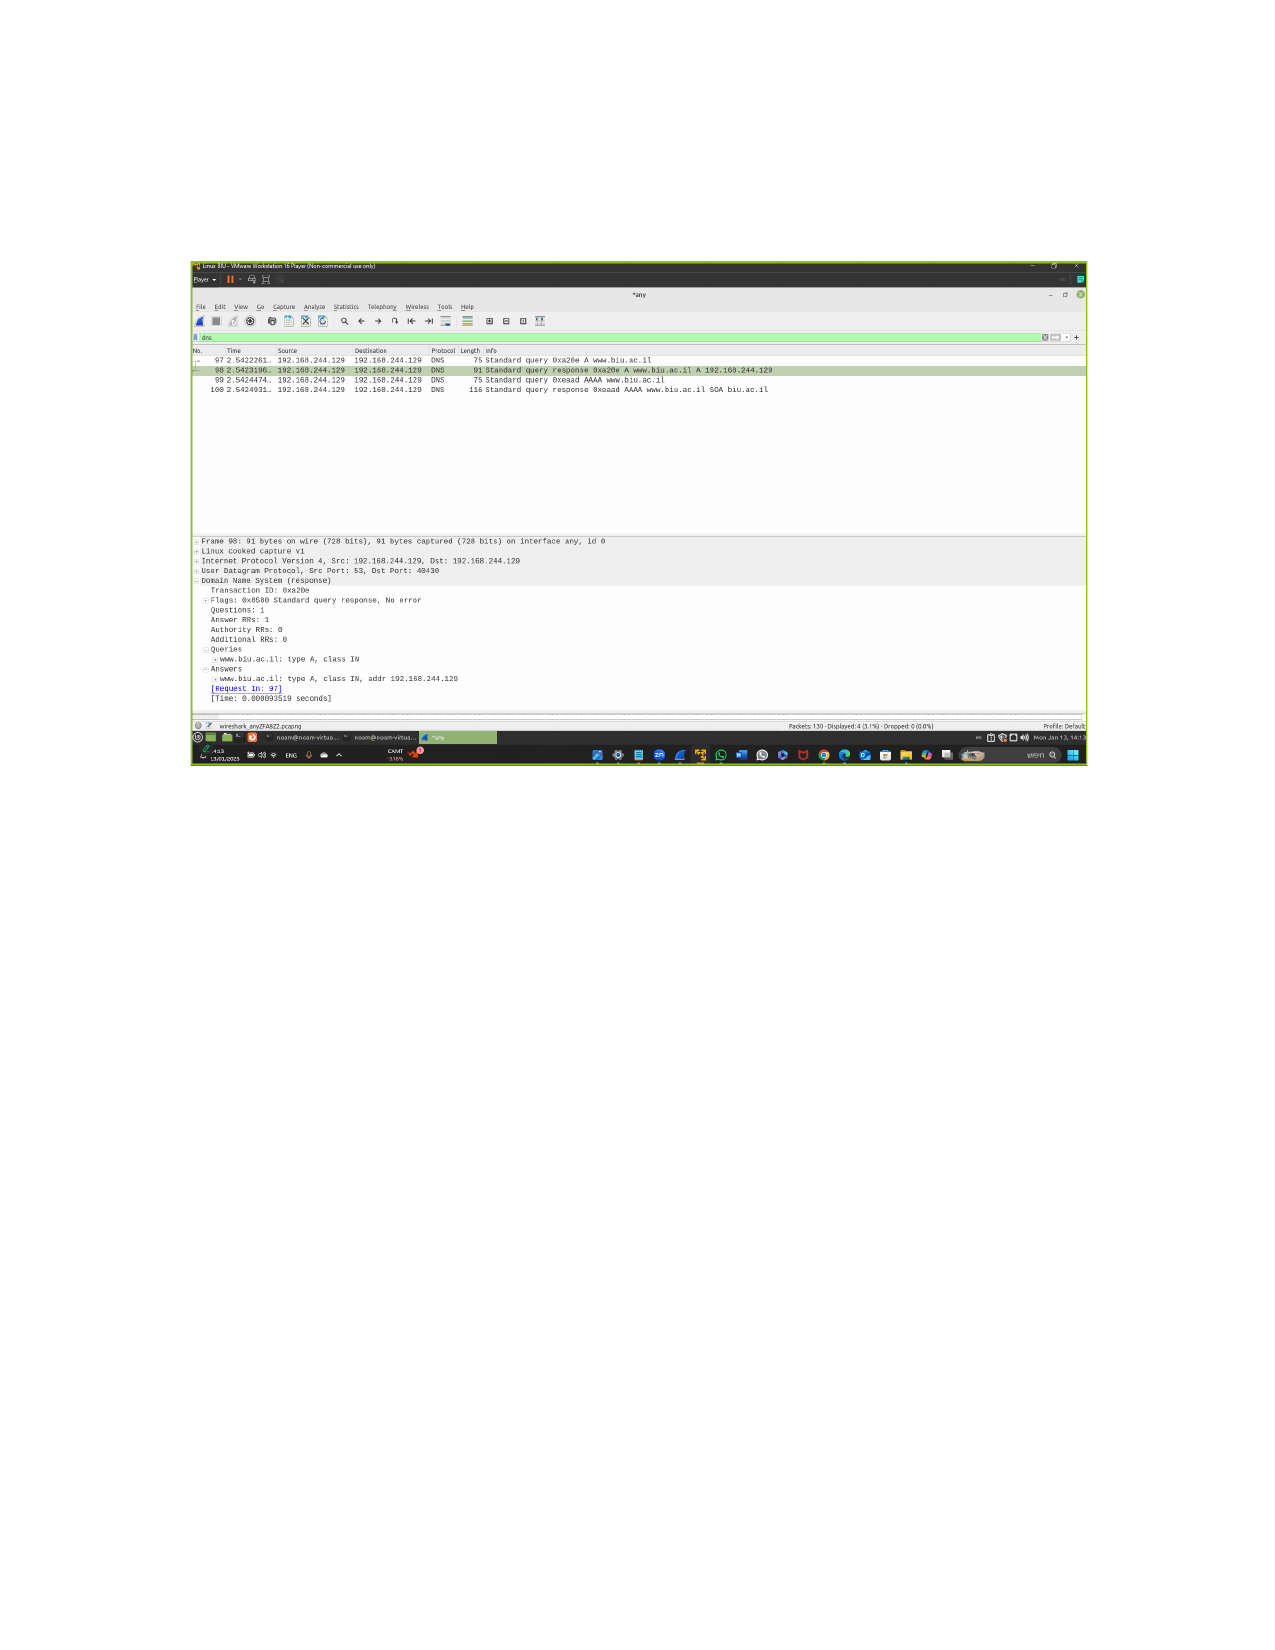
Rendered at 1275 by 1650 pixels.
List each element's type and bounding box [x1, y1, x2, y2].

picture [190, 261, 1088, 766]
